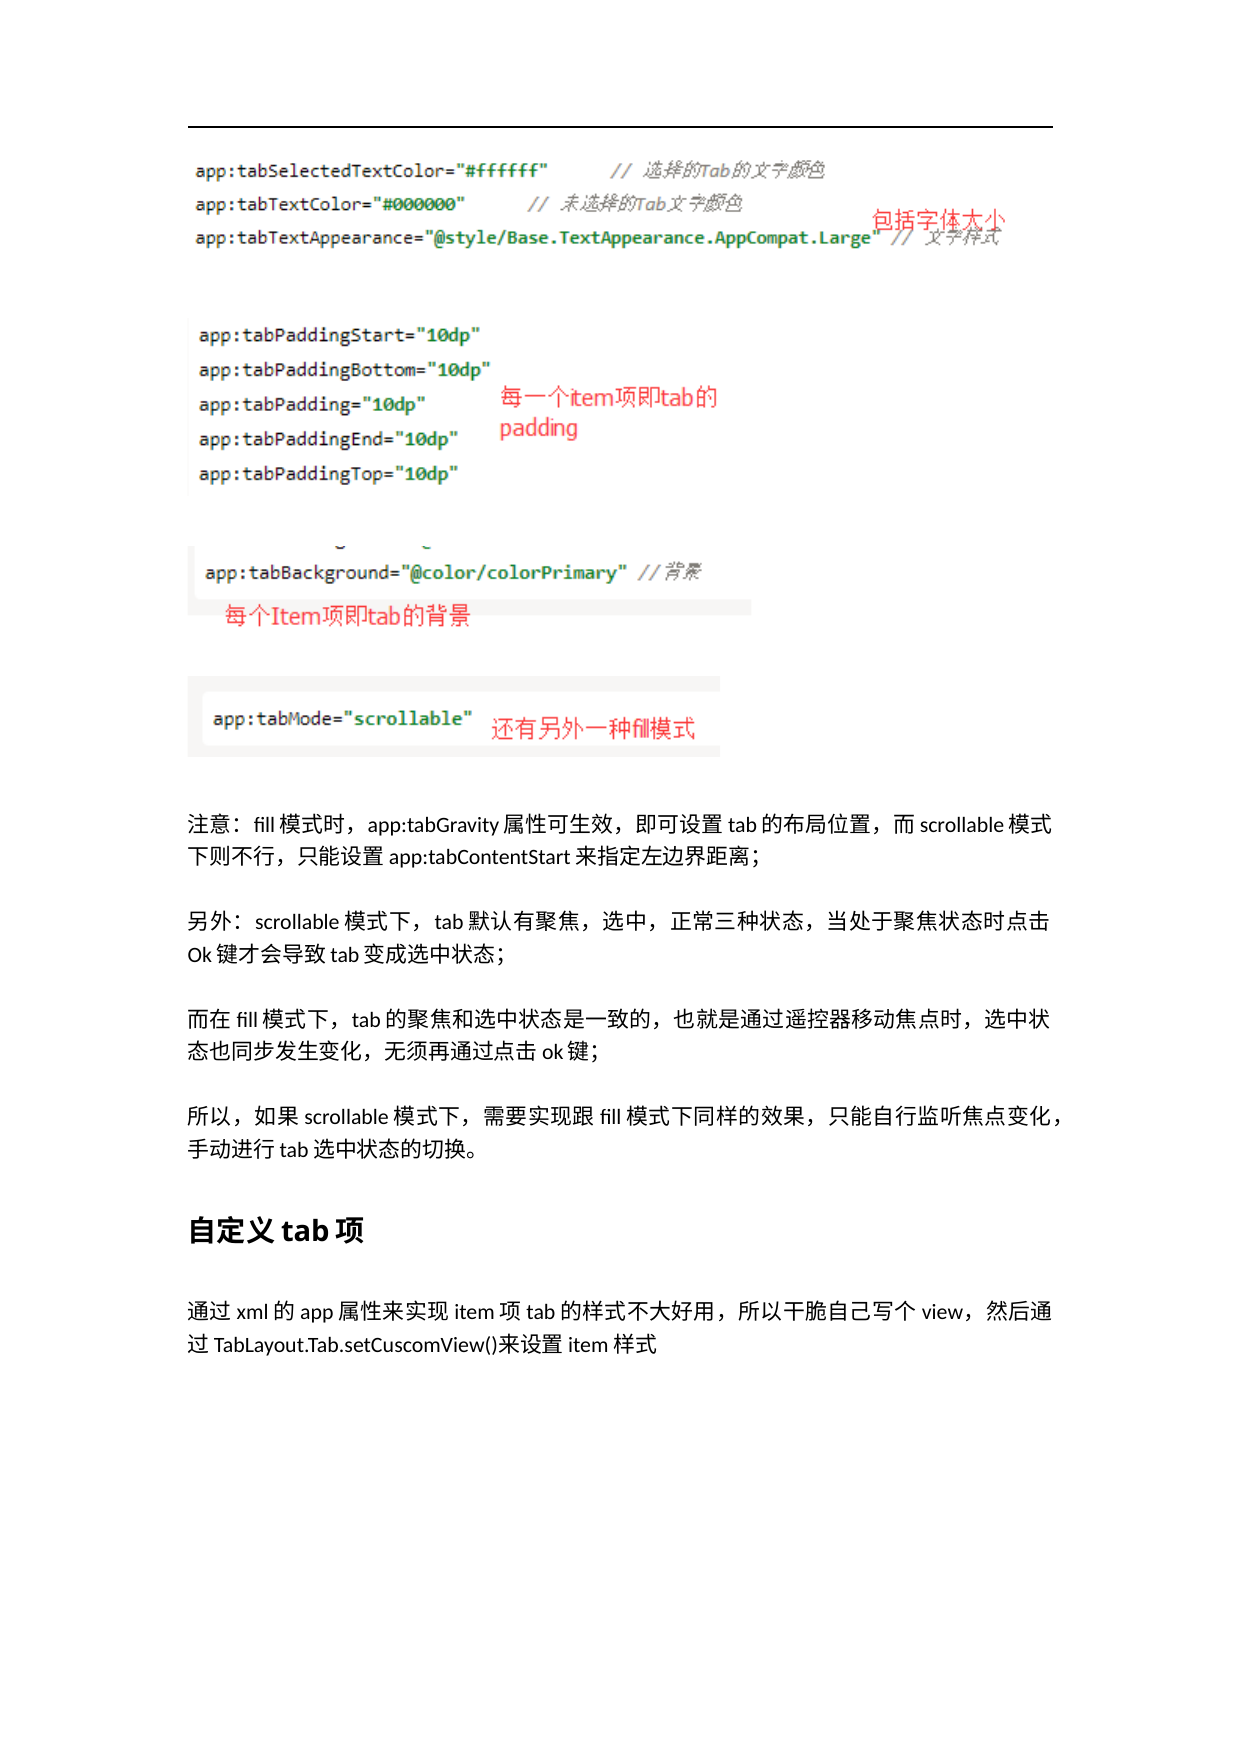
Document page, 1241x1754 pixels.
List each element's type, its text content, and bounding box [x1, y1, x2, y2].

text 所以，如果scrollable模式下，需要实现跟fill模式下同样的效果，只能自行监听焦点变化，手动进行tab选中状态的切换。 [187, 1099, 1053, 1164]
picture [187, 546, 752, 636]
text 通过xml的app属性来实现item项tab的样式不大好用，所以干脆自己写个view，然后通过TabLayout.Tab.setCuscomView()来设置item样式 [187, 1294, 1053, 1359]
picture [187, 318, 735, 496]
text 注意：fill模式时，app:tabGravity属性可生效，即可设置tab的布局位置，而scrollable模式下则不行，只能设置app:tabContentStart来指定左边界距离； [187, 806, 1053, 871]
text 自定义tab项 [187, 1196, 1053, 1261]
text 另外：scrollable模式下，tab默认有聚焦，选中，正常三种状态，当处于聚焦状态时点击Ok键才会导致tab变成选中状态； [187, 904, 1053, 969]
picture [187, 676, 721, 757]
picture [187, 156, 1053, 259]
text 而在fill模式下，tab的聚焦和选中状态是一致的，也就是通过遥控器移动焦点时，选中状态也同步发生变化，无须再通过点击ok键； [187, 1001, 1053, 1066]
